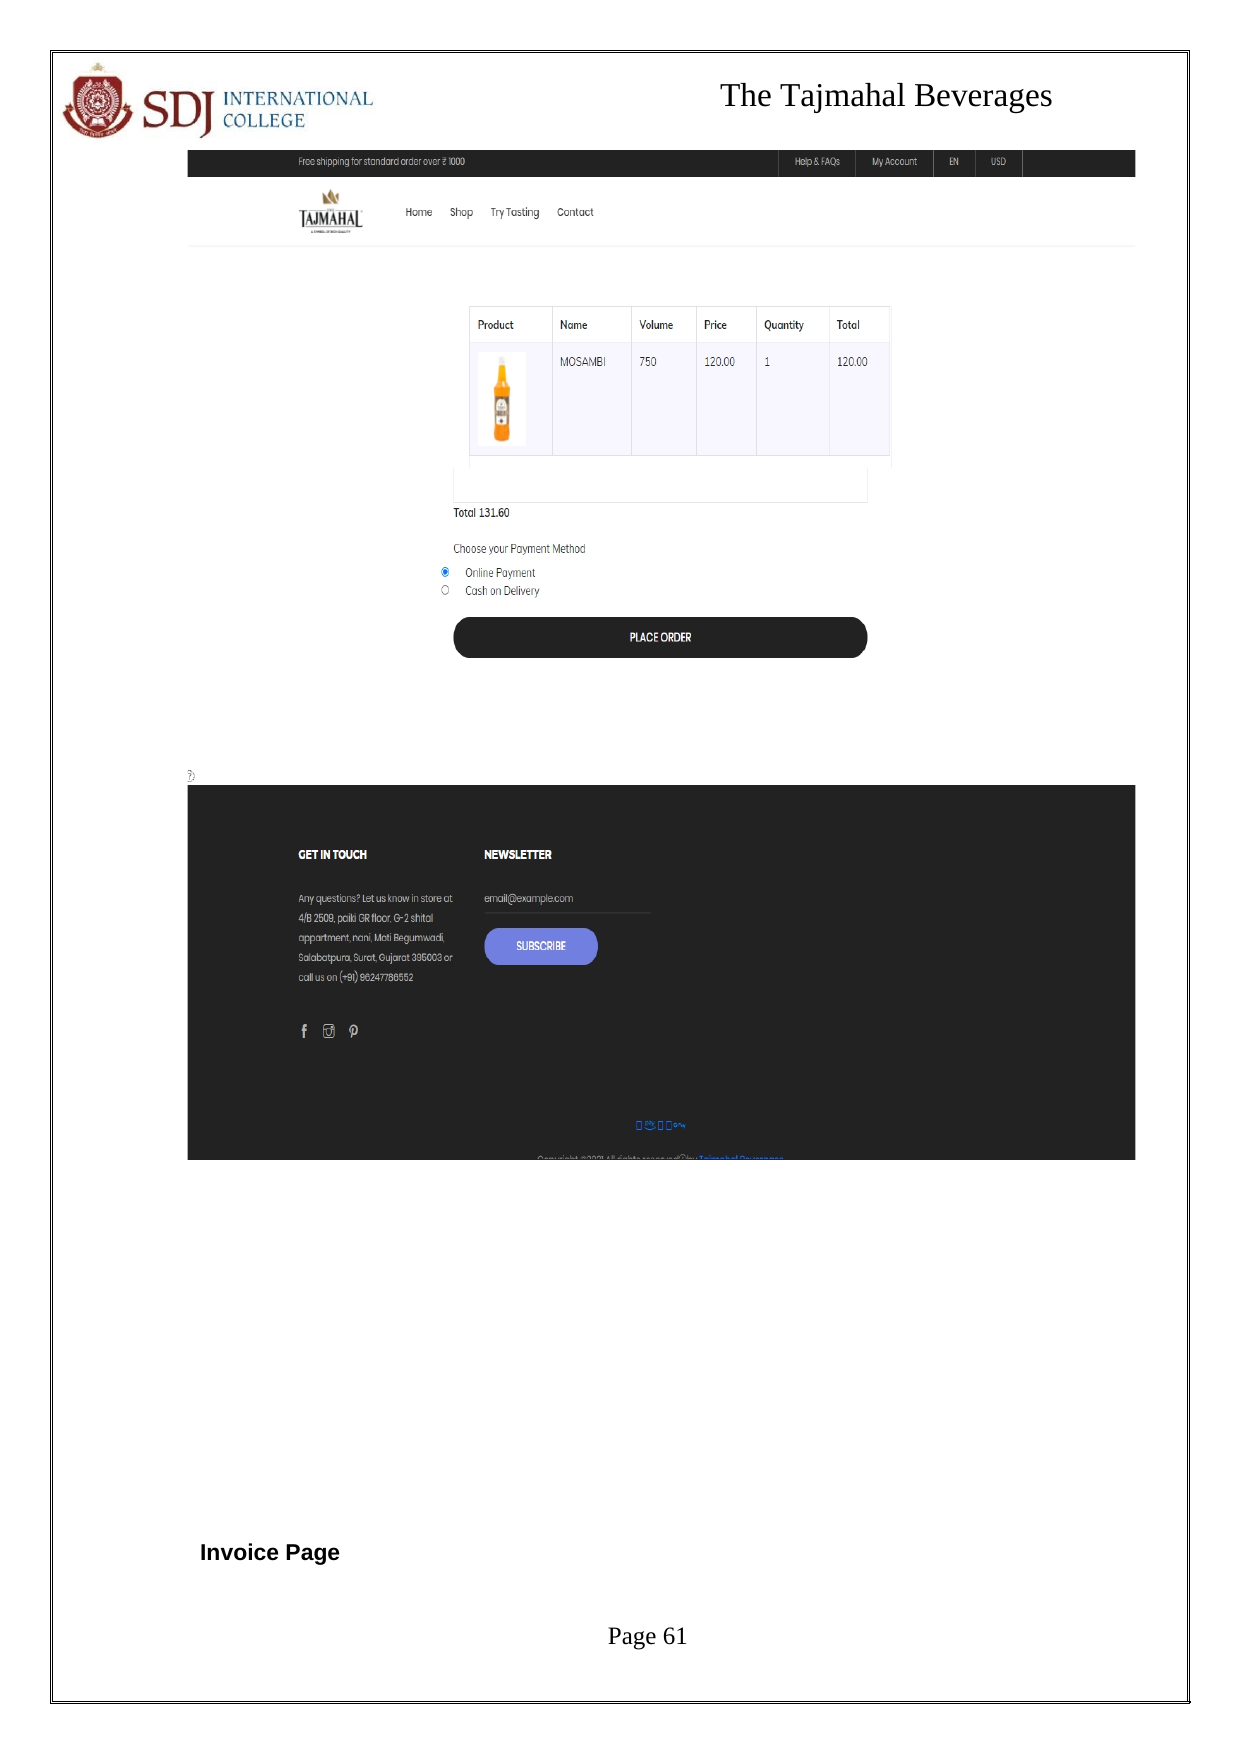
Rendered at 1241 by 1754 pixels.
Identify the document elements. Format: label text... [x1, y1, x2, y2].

picture [58, 58, 377, 143]
text Invoice Page [200, 1538, 1053, 1565]
picture [187, 150, 1136, 1160]
